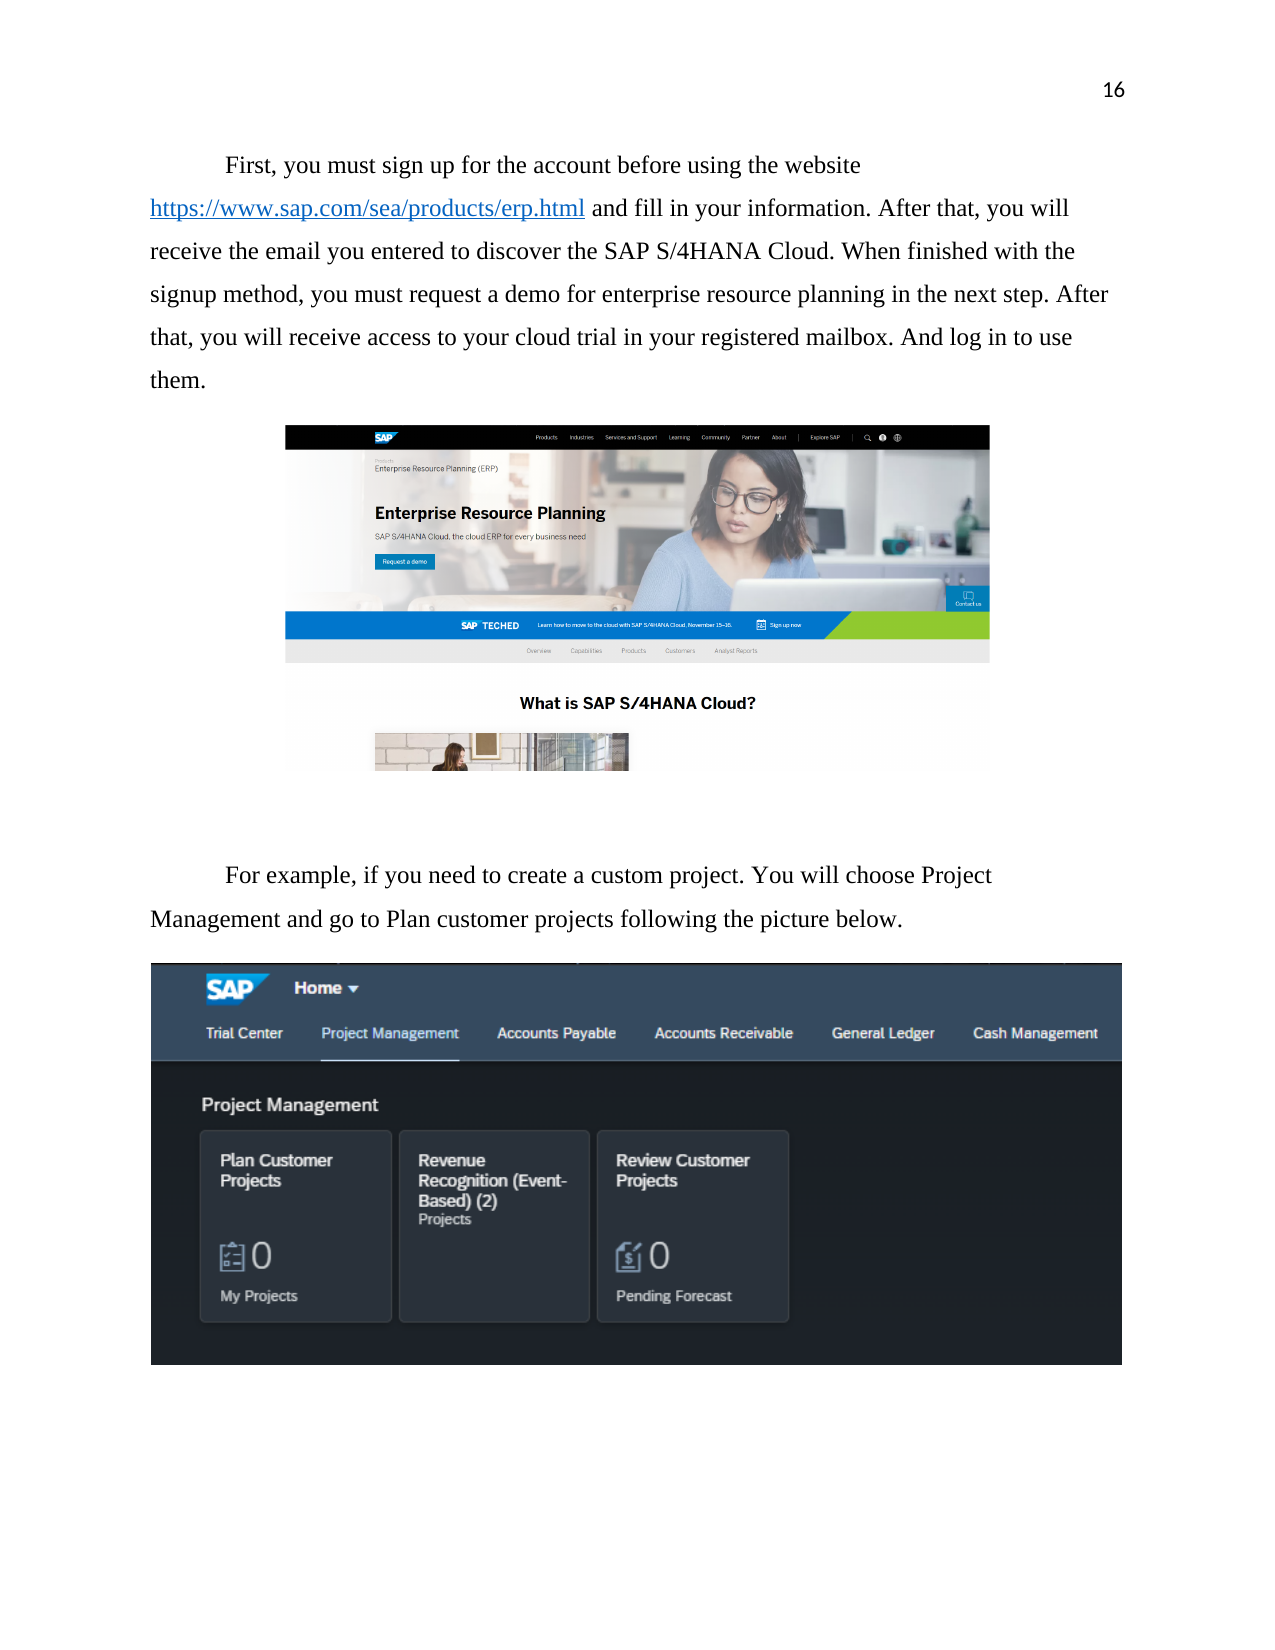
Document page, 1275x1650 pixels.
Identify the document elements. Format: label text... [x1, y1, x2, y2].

picture [150, 963, 1122, 1364]
text For example, if you need to create a custom project. You will choose Project Management and go to Plan customer projects following the picture below. [150, 861, 1125, 932]
picture [285, 425, 990, 771]
text First, you must sign up for the account before using the website https://www.sap.com/sea/products/erp.html and fill in your information. After that, you will receive the email you entered to discover the SAP S/4HANA Cloud. When finished with the signup method, you must request a demo for enterprise resource planning in the next step. After that, you will receive access to your cloud trial in your registered mailbox. And log in to use them. [150, 150, 1125, 394]
